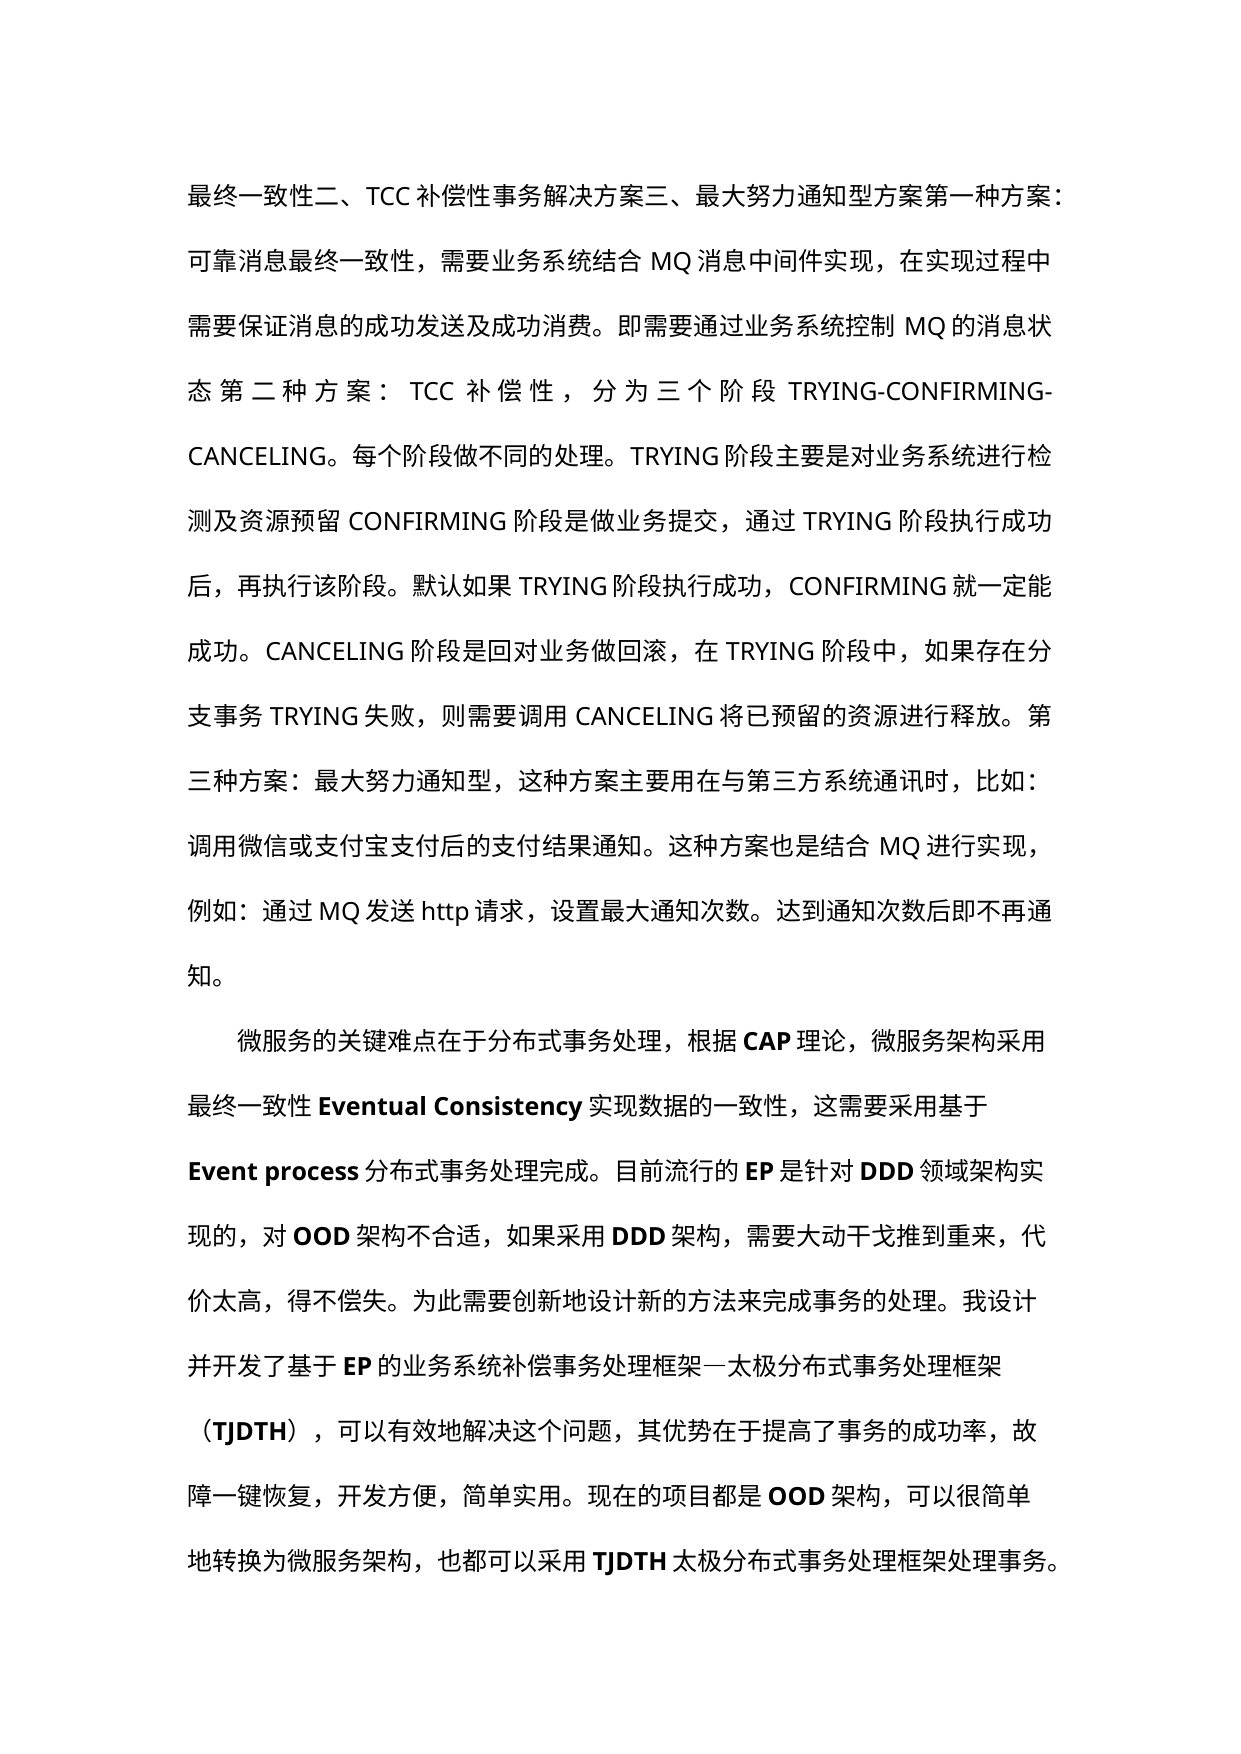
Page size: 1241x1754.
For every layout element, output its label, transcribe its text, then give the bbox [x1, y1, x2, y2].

text 微服务的关键难点在于分布式事务处理，根据CAP理论，微服务架构采用最终一致性Eventual Consistency实现数据的一致性，这需要采用基于Event process分布式事务处理完成。目前流行的EP是针对DDD领域架构实现的，对OOD架构不合适，如果采用DDD架构，需要大动干戈推到重来，代价太高，得不偿失。为此需要创新地设计新的方法来完成事务的处理。我设计并开发了基于EP的业务系统补偿事务处理框架—太极分布式事务处理框架（TJDTH），可以有效地解决这个问题，其优势在于提高了事务的成功率，故障一键恢复，开发方便，简单实用。现在的项目都是OOD架构，可以很简单地转换为微服务架构，也都可以采用TJDTH太极分布式事务处理框架处理事务。 [187, 1007, 1053, 1592]
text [187, 162, 1053, 1007]
